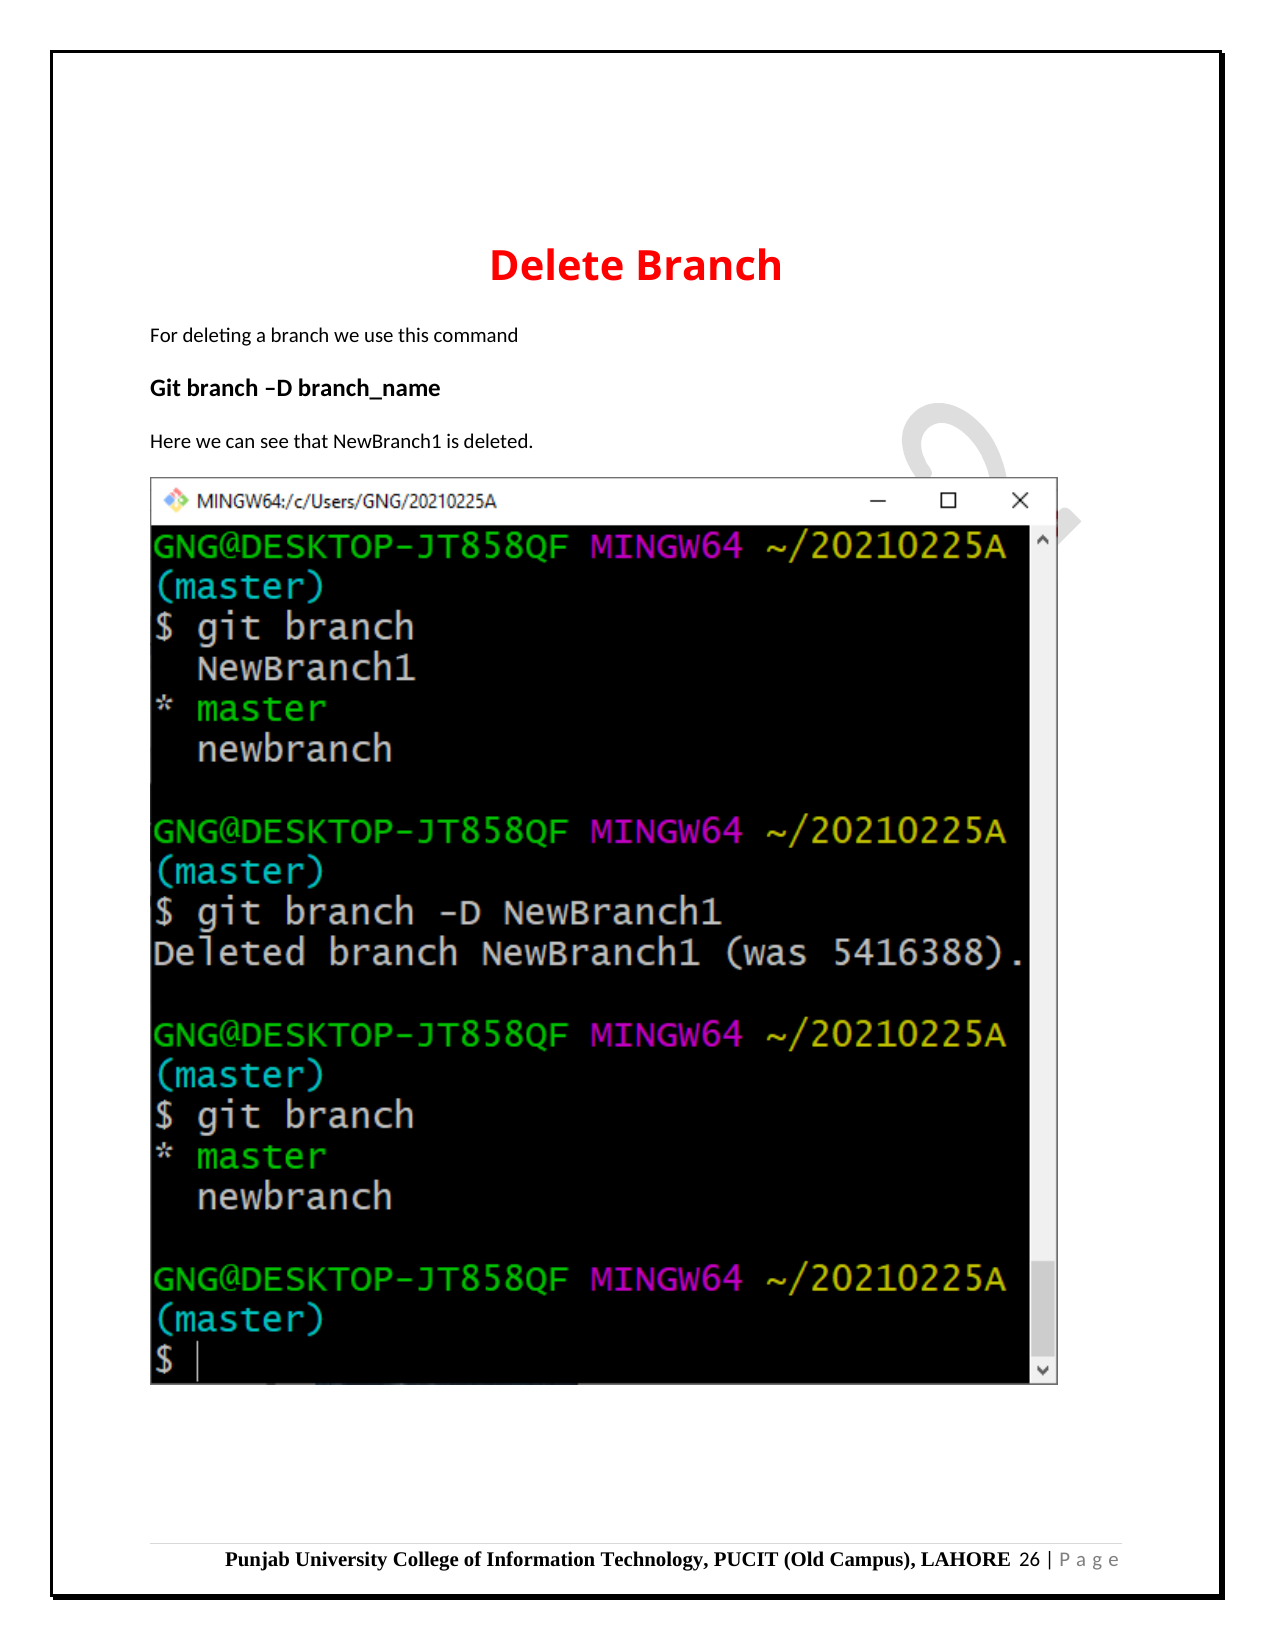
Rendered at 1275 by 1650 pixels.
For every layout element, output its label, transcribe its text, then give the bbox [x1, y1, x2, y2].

text Git branch –D branch_name [150, 372, 1122, 403]
text Here we can see that NewBranch1 is deleted. [150, 428, 1122, 453]
text Delete Branch [150, 236, 1122, 293]
picture [150, 477, 1058, 1385]
text For deleting a branch we use this command [150, 322, 1122, 347]
